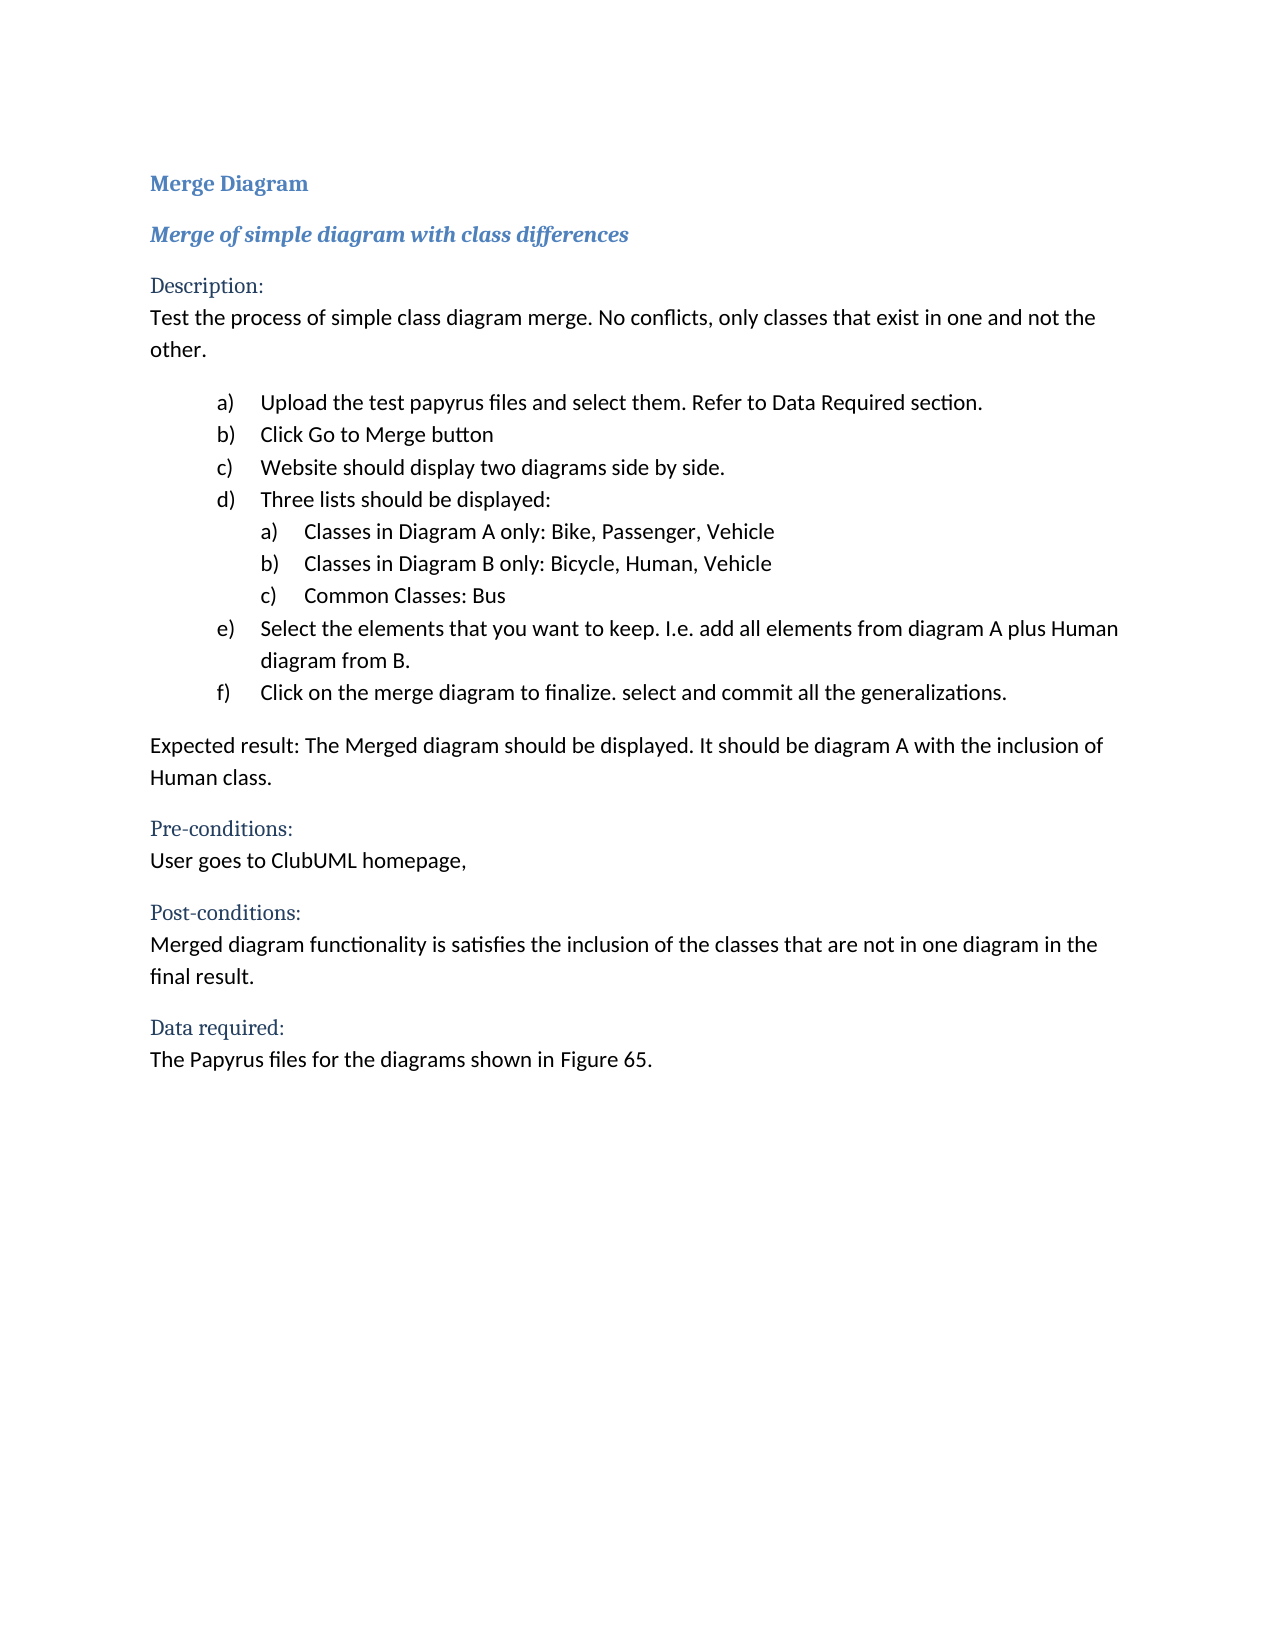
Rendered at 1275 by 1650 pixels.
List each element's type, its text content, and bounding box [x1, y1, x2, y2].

subtitle Data required: [150, 1015, 1125, 1041]
text Merged diagram functionality is satisfies the inclusion of the classes that are not in one diagram in the final result. [150, 930, 1125, 990]
text User goes to ClubUML homepage, [150, 846, 1125, 874]
list Common Classes: Bus [260, 581, 1125, 609]
list Click Go to Merge button [217, 421, 1125, 448]
text Expected result: The Merged diagram should be displayed. It should be diagram A with the inclusion of Human class. [150, 731, 1125, 791]
subtitle Description: [150, 273, 1125, 299]
list Click on the merge diagram to finalize. select and commit all the generalizations. [217, 678, 1125, 706]
subtitle Pre-conditions: [150, 816, 1125, 843]
text Test the process of simple class diagram merge. No conflicts, only classes that exist in one and not the other. [150, 303, 1125, 363]
subtitle Merge of simple diagram with class differences [150, 222, 1125, 248]
list Classes in Diagram A only: Bike, Passenger, Vehicle [260, 517, 1125, 545]
subtitle Merge Diagram [150, 171, 1125, 197]
list Three lists should be displayed: [217, 485, 1125, 513]
subtitle Post-conditions: [150, 899, 1125, 926]
list Website should display two diagrams side by side. [217, 453, 1125, 481]
list Classes in Diagram B only: Bicycle, Human, Vehicle [260, 549, 1125, 577]
text The Papyrus files for the diagrams shown in Figure 65. [150, 1045, 1125, 1073]
list Upload the test papyrus files and select them. Refer to Data Required section. [217, 388, 1125, 416]
list Select the elements that you want to keep. I.e. add all elements from diagram A plus Human diagram from B. [217, 614, 1125, 674]
